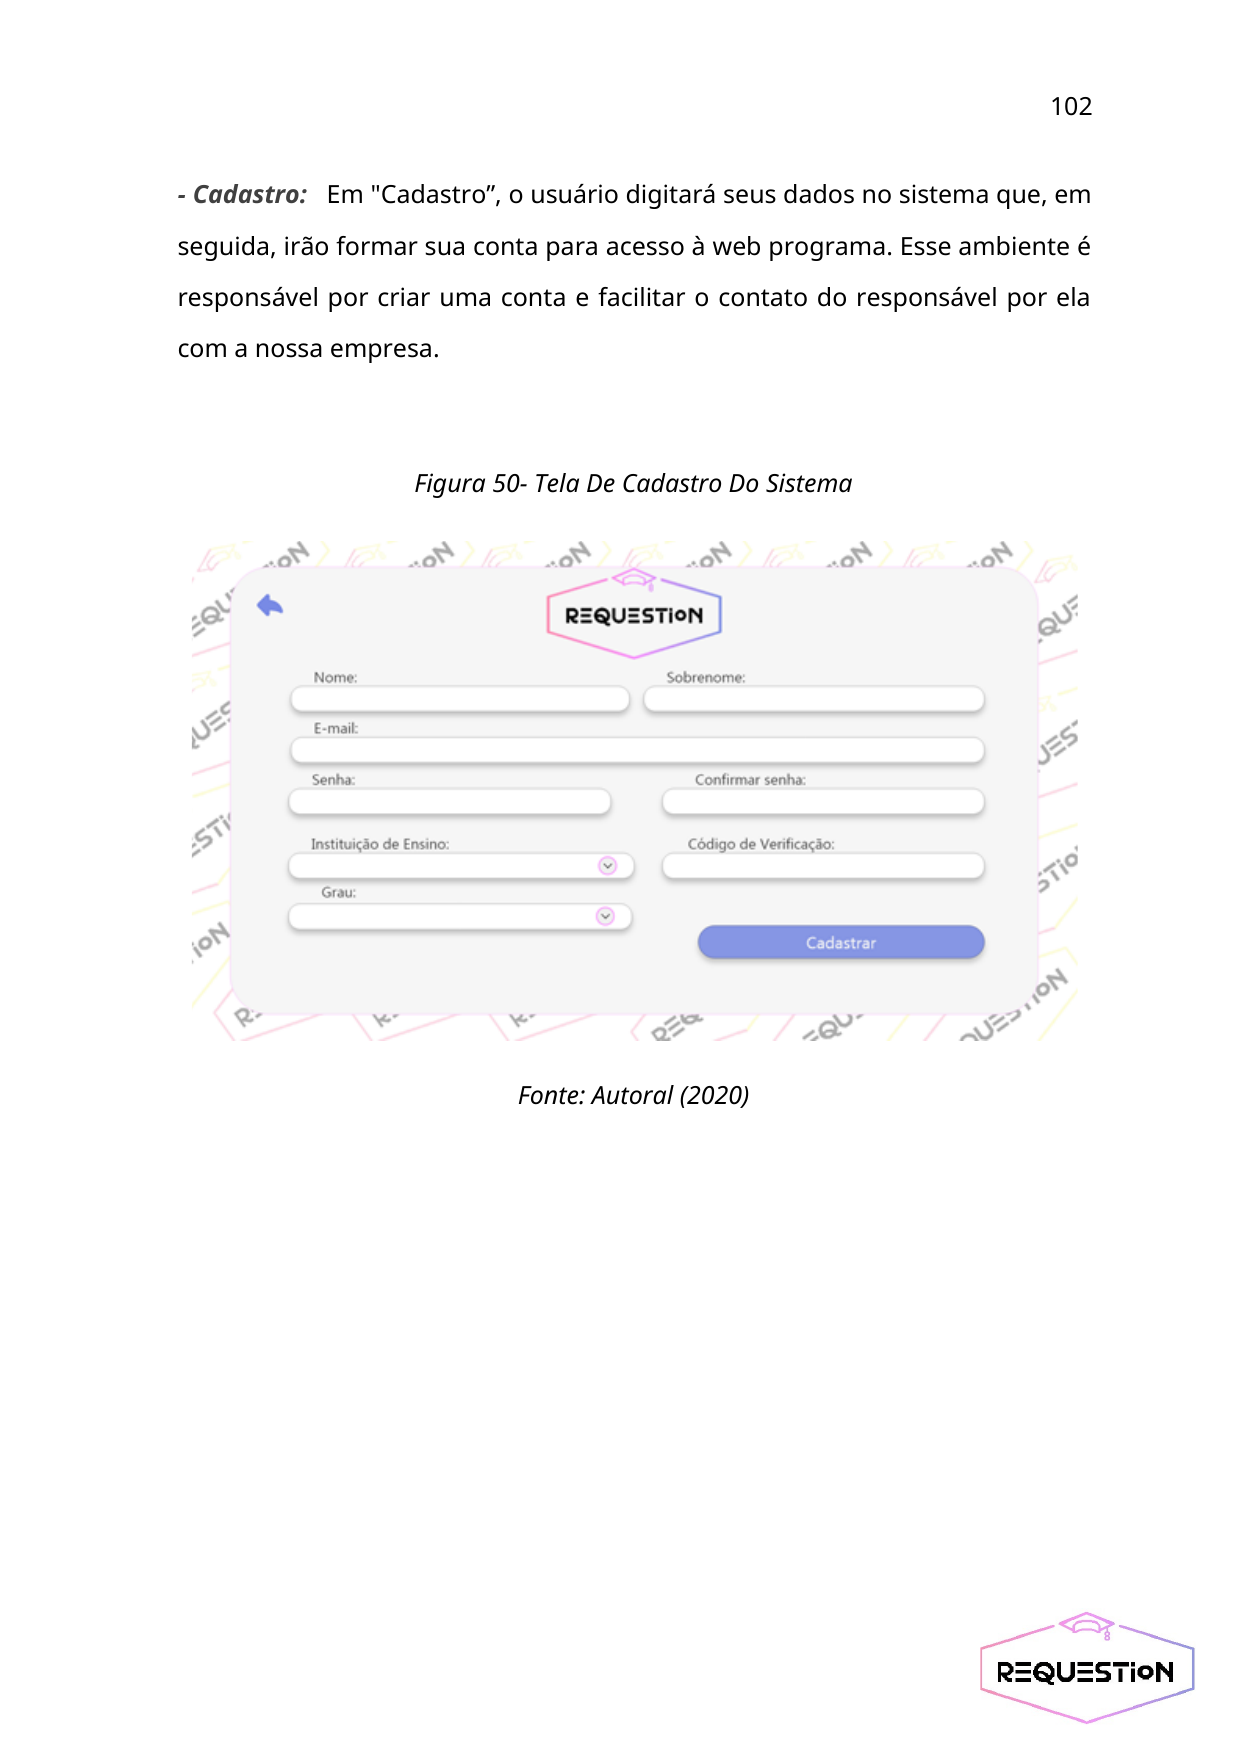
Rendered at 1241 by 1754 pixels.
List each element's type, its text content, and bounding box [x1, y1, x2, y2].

text - Cadastro: Em "Cadastro”, o usuário digitará seus dados no sistema que, em seguida, irão formar sua conta para acesso à web programa. Esse ambiente é responsável por criar uma conta e facilitar o contato do responsável por ela com a nossa empresa. [177, 177, 1092, 364]
text Fonte: Autoral (2020) [177, 1078, 1093, 1112]
picture [980, 1608, 1201, 1734]
text Figura 50- Tela De Cadastro Do Sistema [177, 466, 1092, 500]
picture [191, 541, 1078, 1041]
